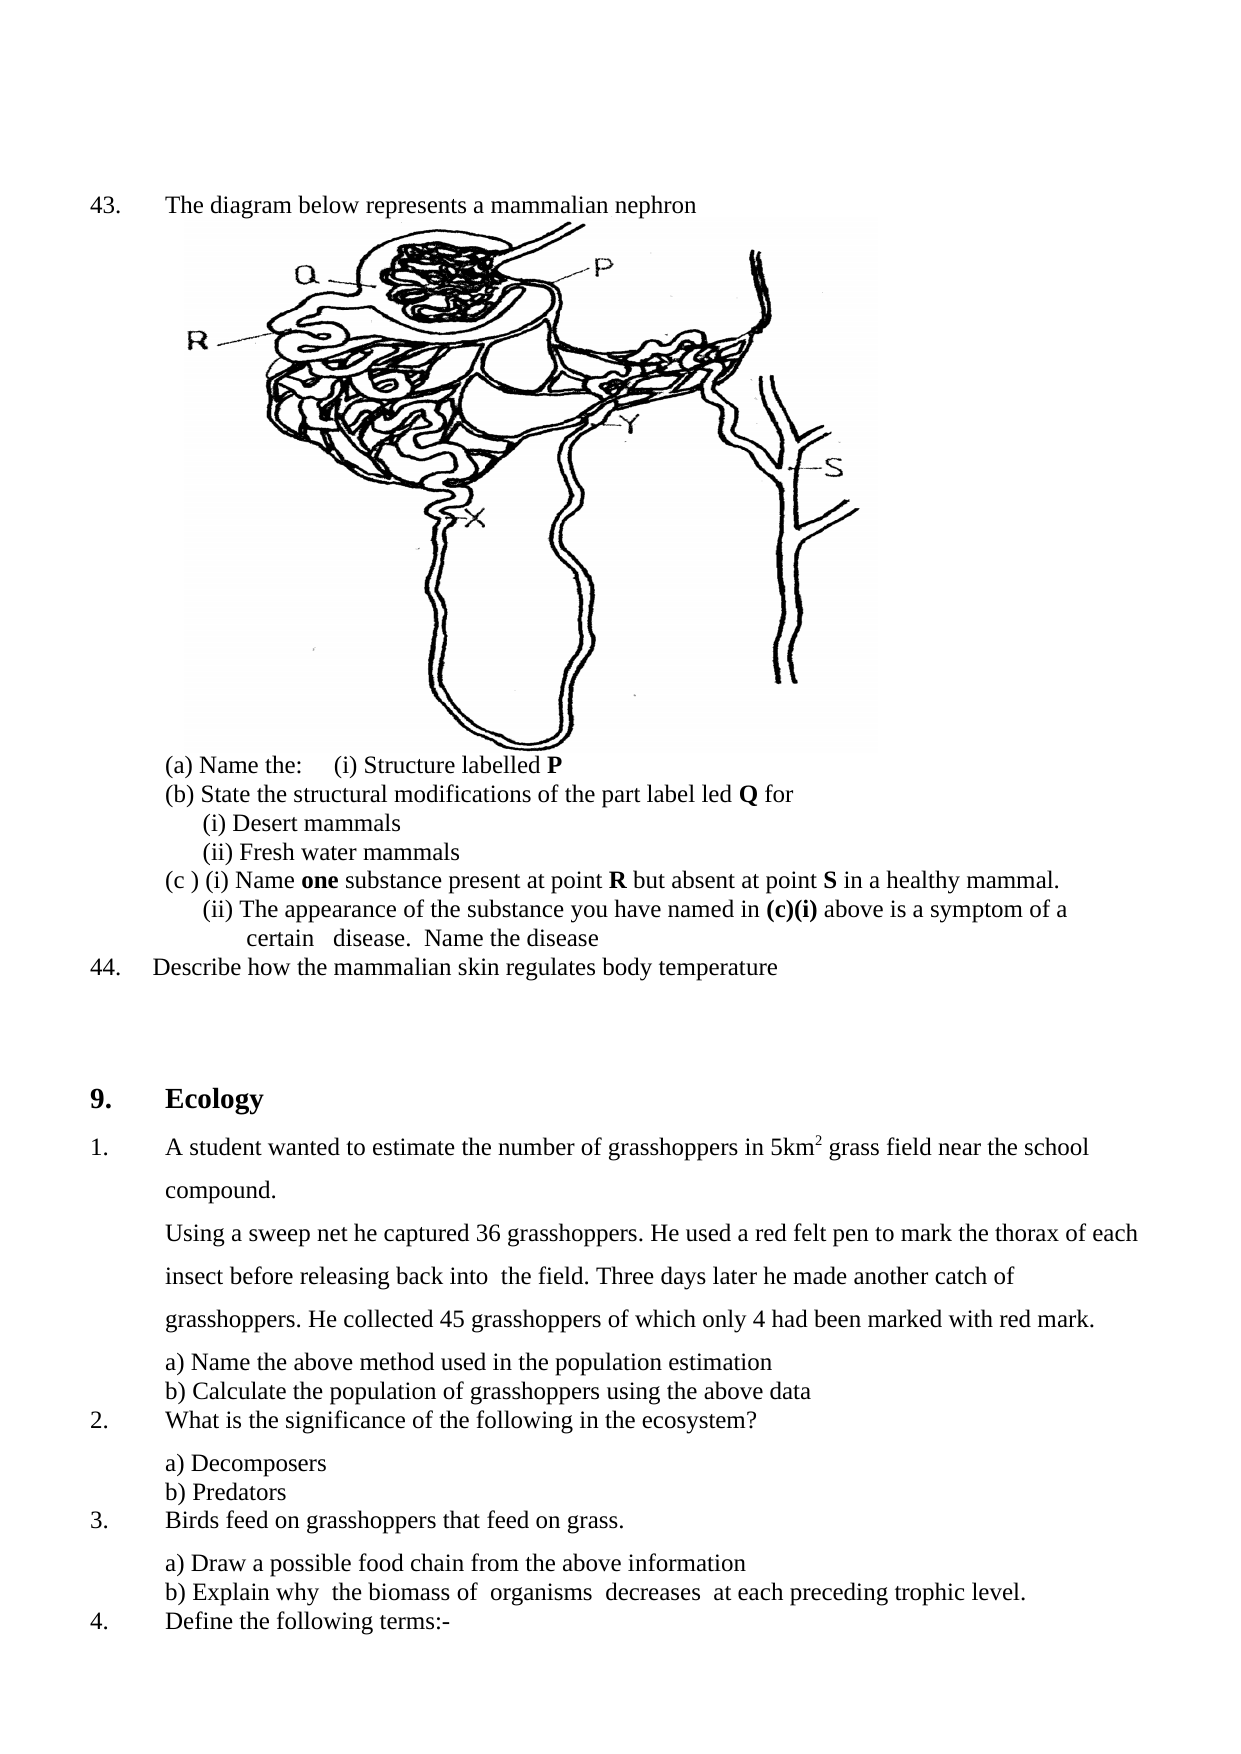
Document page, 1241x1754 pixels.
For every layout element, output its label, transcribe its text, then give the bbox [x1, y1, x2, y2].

text (b) State the structural modifications of the part label led Q for [90, 779, 1150, 808]
text (c ) (i) Name one substance present at point R but absent at point S in a healthy mammal. [90, 866, 1150, 894]
text a) Decomposers [90, 1448, 1150, 1477]
text Using a sweep net he captured 36 grasshoppers. He used a red felt pen to mark the thorax of each insect before releasing back into the field. Three days later he made another catch of grasshoppers. He collected 45 grasshoppers of which only 4 had been marked with red mark. [165, 1218, 1150, 1333]
text (a) Name the: (i) Structure labelled P [90, 751, 1150, 779]
text b) Predators [90, 1477, 1150, 1505]
text a) Name the above method used in the population estimation b) Calculate the population of grasshoppers using the above data [90, 1347, 1150, 1405]
text 44. Describe how the mammalian skin regulates body temperature [90, 952, 1150, 981]
text 9. Ecology [90, 1081, 1150, 1115]
text 1. A student wanted to estimate the number of grasshoppers in 5km2 grass field near the school compound. [90, 1132, 1150, 1203]
text 2. What is the significance of the following in the ecosystem? [90, 1405, 1150, 1433]
text certain disease. Name the disease [90, 923, 1150, 952]
text a) Draw a possible food chain from the above information [90, 1548, 1150, 1577]
text 4. Define the following terms:- [90, 1606, 1150, 1635]
text 43. The diagram below represents a mammalian nephron [90, 190, 1150, 219]
text (i) Desert mammals [90, 808, 1150, 837]
text b) Explain why the biomass of organisms decreases at each preceding trophic level. [90, 1577, 1150, 1606]
text (ii) The appearance of the substance you have named in (c)(i) above is a symptom of a [90, 894, 1150, 923]
text (ii) Fresh water mammals [90, 837, 1150, 866]
text 3. Birds feed on grasshoppers that feed on grass. [90, 1505, 1150, 1534]
